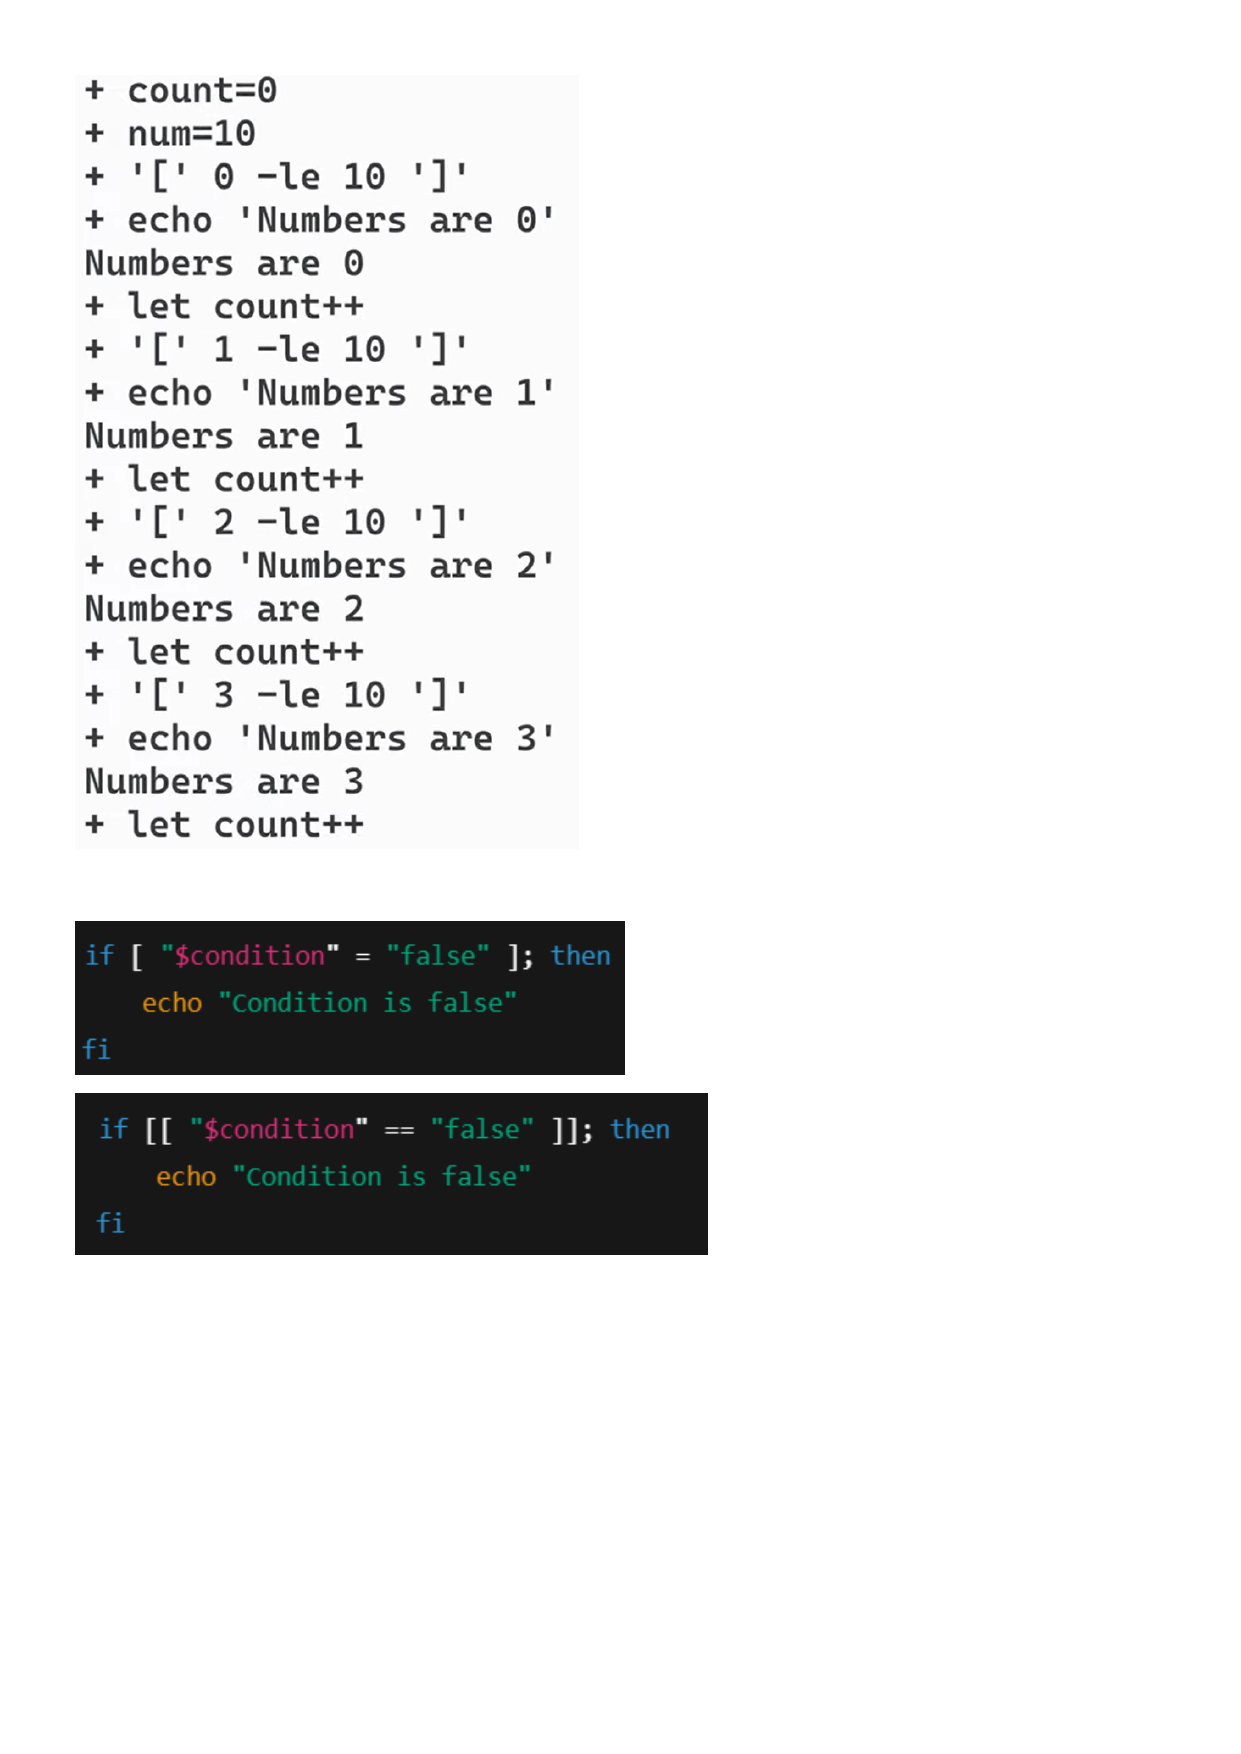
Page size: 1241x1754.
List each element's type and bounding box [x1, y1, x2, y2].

picture [75, 921, 625, 1075]
picture [75, 75, 579, 849]
picture [75, 1093, 708, 1255]
